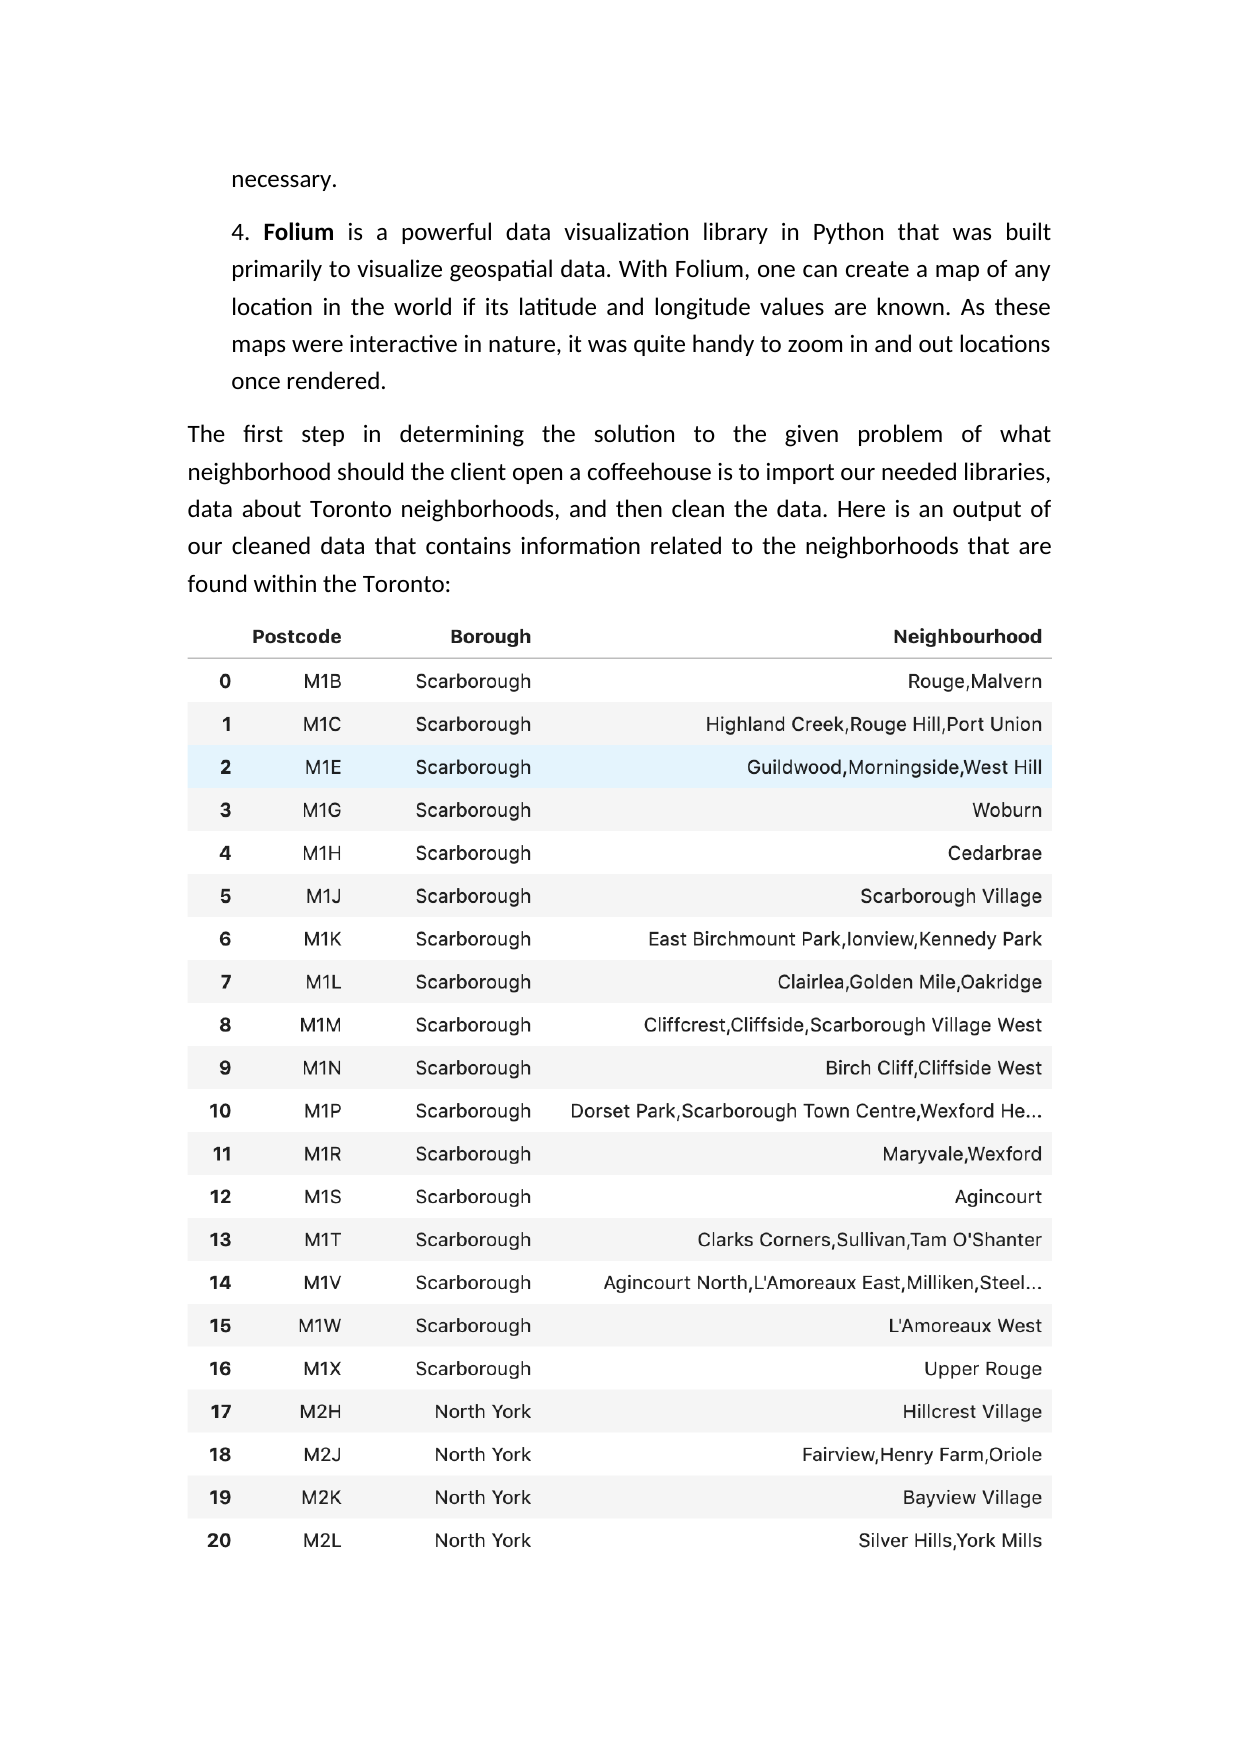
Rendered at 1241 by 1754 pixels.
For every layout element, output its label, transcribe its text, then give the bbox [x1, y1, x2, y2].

picture [187, 620, 1053, 1561]
text The first step in determining the solution to the given problem of what neighborhood should the client open a coffeehouse is to import our needed libraries, data about Toronto neighborhoods, and then clean the data. Here is an output of our cleaned data that contains information related to the neighborhoods that are found within the Toronto: [187, 418, 1053, 599]
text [231, 162, 1053, 194]
text 4. Folium is a powerful data visualization library in Python that was built primarily to visualize geospatial data. With Folium, one can create a map of any location in the world if its latitude and longitude values are known. As these maps were interactive in nature, it was quite handy to zoom in and out locations once rendered. [231, 215, 1053, 397]
